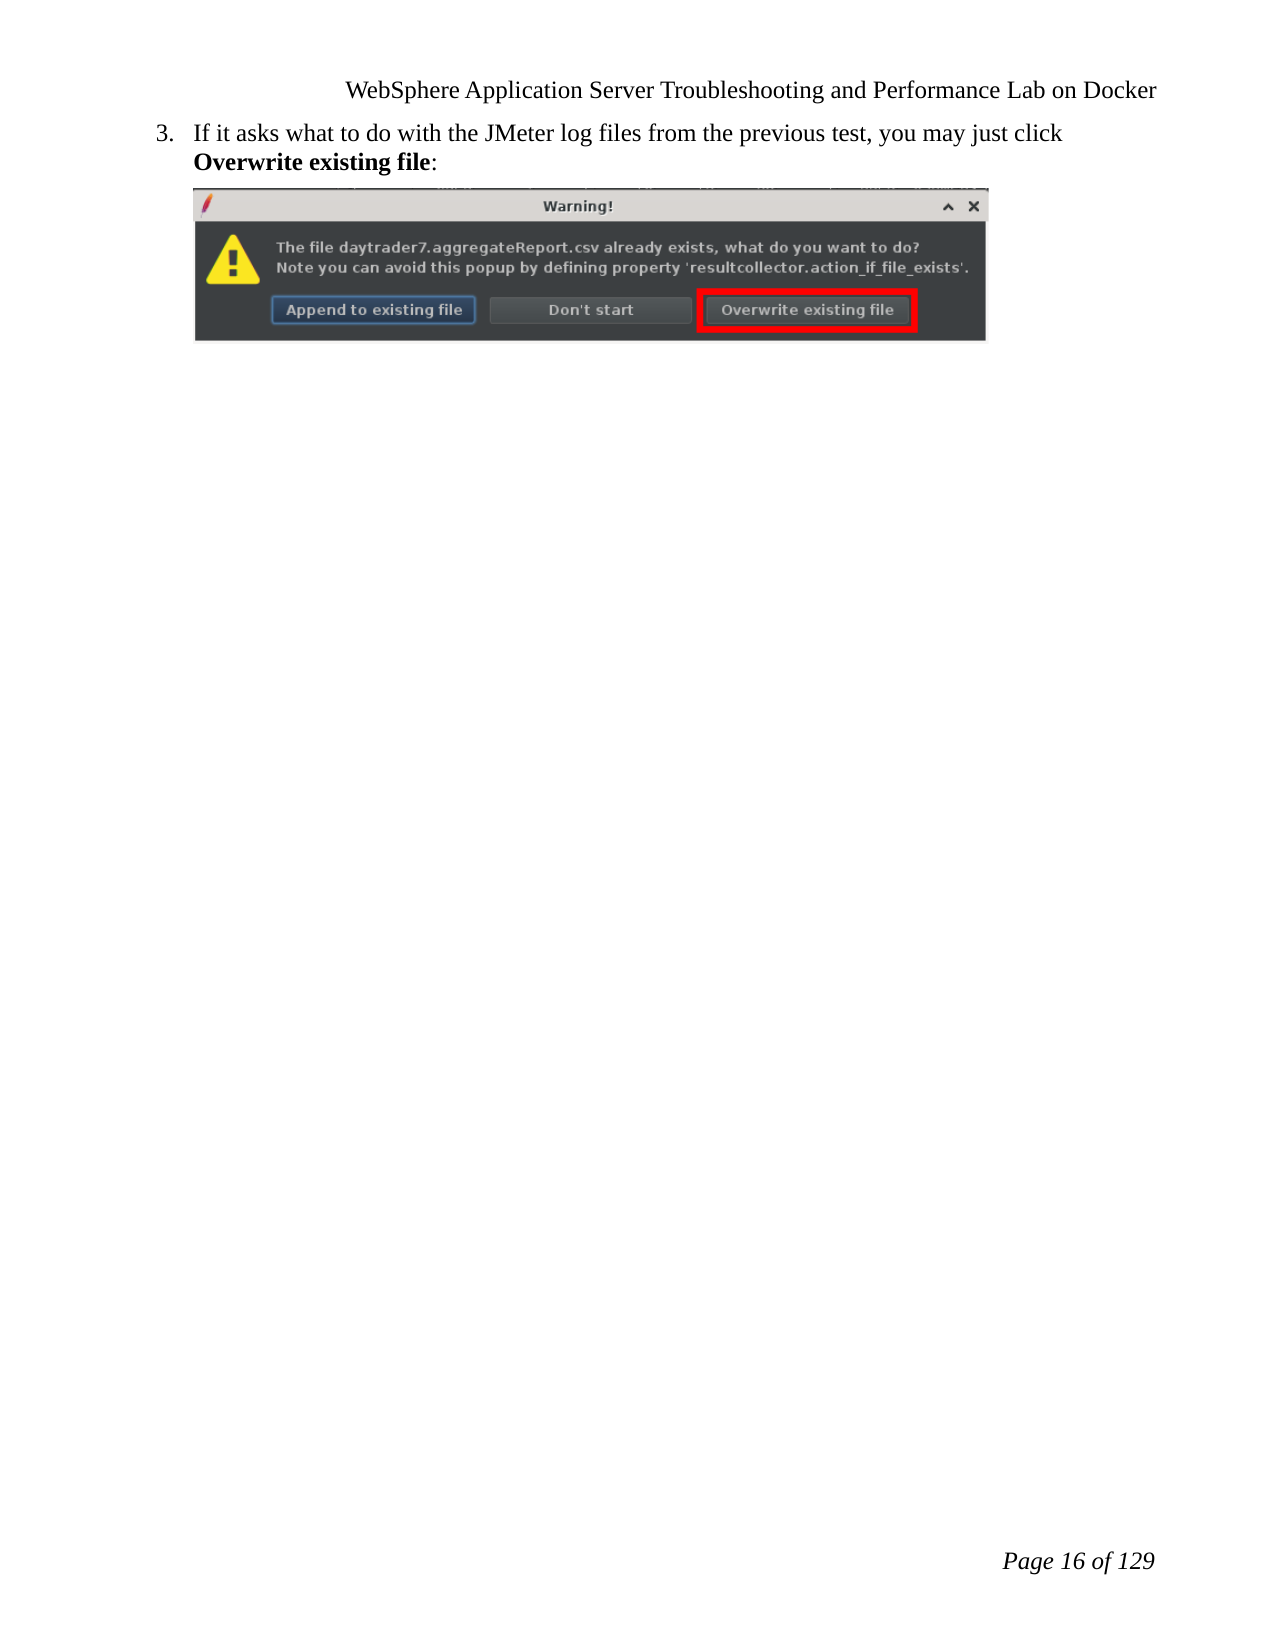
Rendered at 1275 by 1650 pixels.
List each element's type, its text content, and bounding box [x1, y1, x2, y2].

picture [193, 188, 989, 344]
list If it asks what to do with the JMeter log files from the previous test, you may just click Overwrite existing file: [156, 118, 1157, 176]
